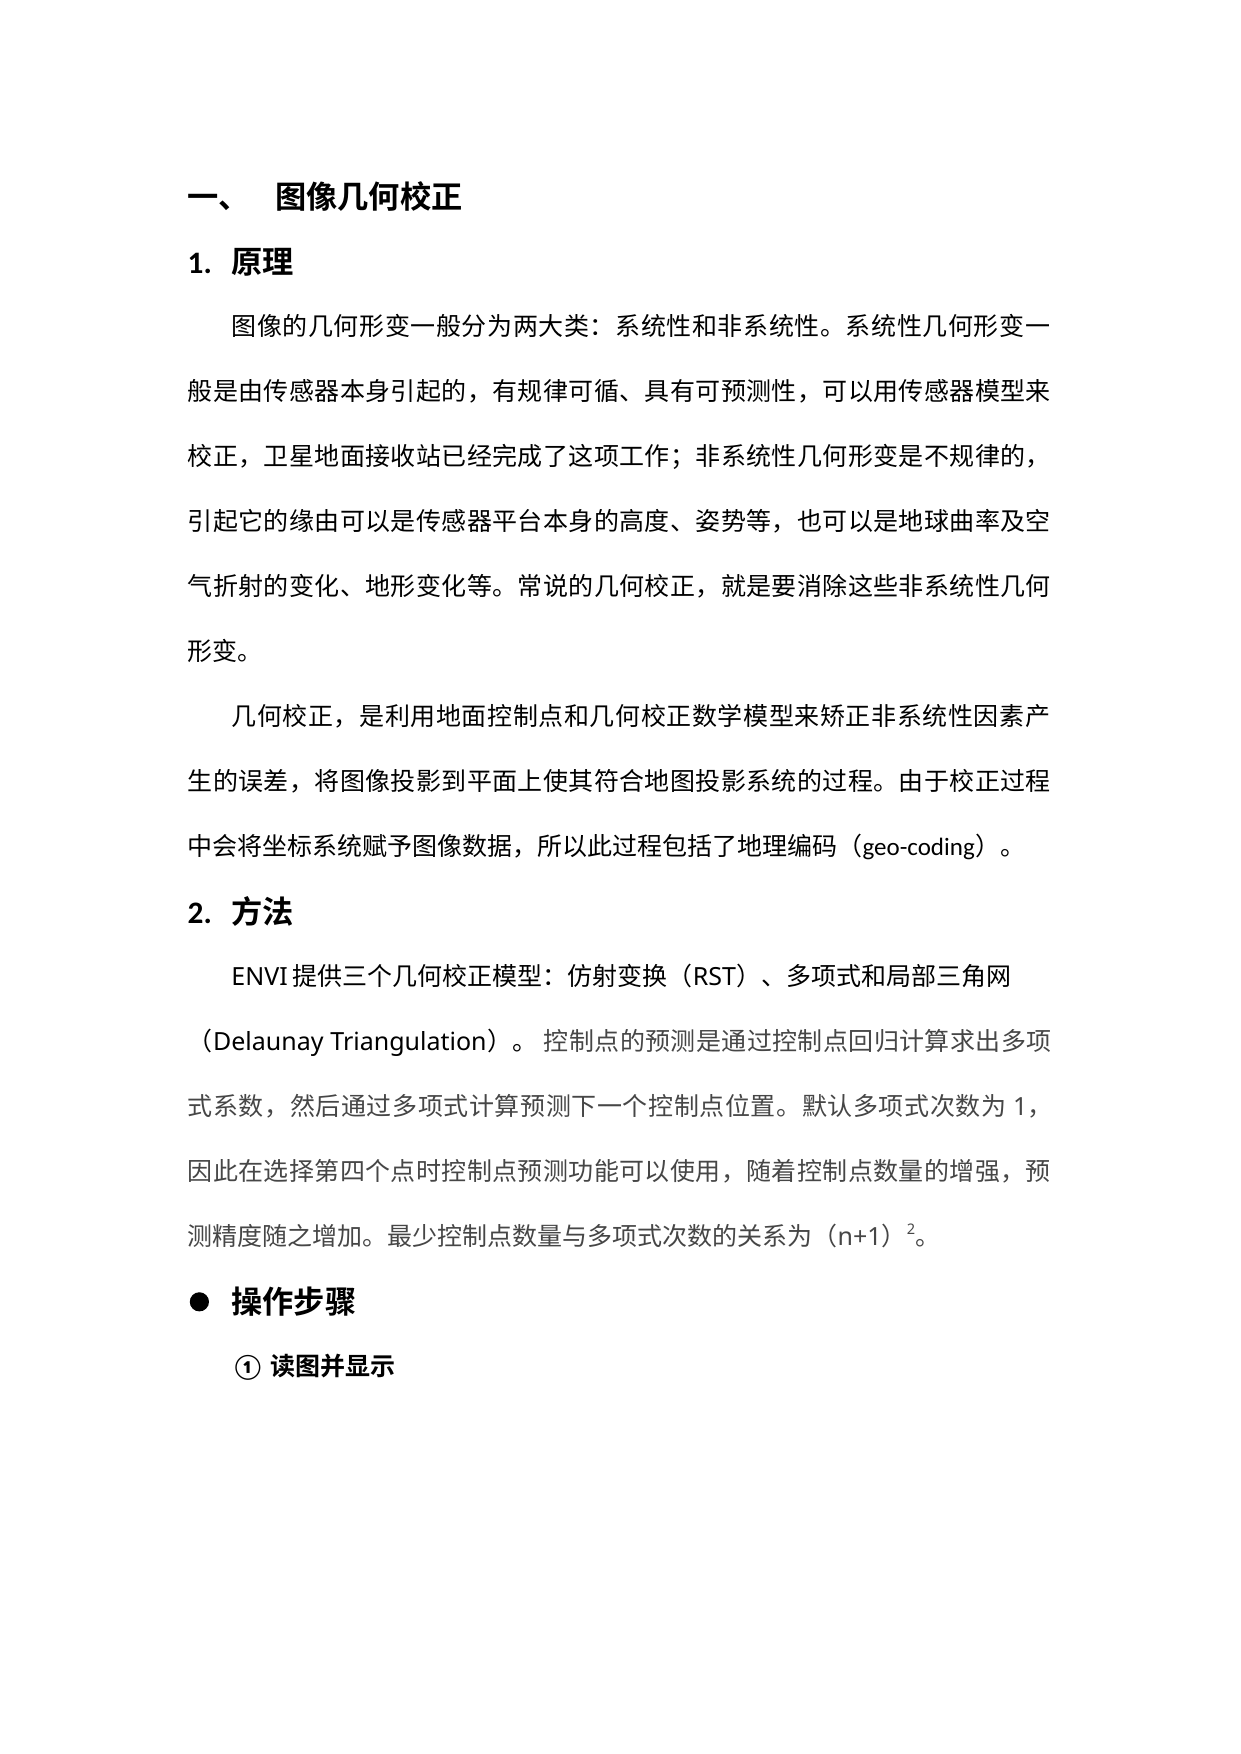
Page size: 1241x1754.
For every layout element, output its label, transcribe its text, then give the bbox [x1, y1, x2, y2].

list 图像几何校正 [187, 162, 1053, 227]
text 几何校正，是利用地面控制点和几何校正数学模型来矫正非系统性因素产生的误差，将图像投影到平面上使其符合地图投影系统的过程。由于校正过程中会将坐标系统赋予图像数据，所以此过程包括了地理编码（geo-coding）。 [187, 682, 1053, 877]
list 方法 [187, 877, 1053, 942]
list 操作步骤 [187, 1267, 1053, 1332]
list 原理 [187, 227, 1053, 292]
list ① 读图并显示 [231, 1332, 1053, 1397]
list ENVI提供三个几何校正模型：仿射变换（RST）、多项式和局部三角网 [231, 942, 1053, 1007]
text （Delaunay Triangulation）。 控制点的预测是通过控制点回归计算求出多项式系数，然后通过多项式计算预测下一个控制点位置。默认多项式次数为1，因此在选择第四个点时控制点预测功能可以使用，随着控制点数量的增强，预测精度随之增加。最少控制点数量与多项式次数的关系为（n+1）2。 [187, 1007, 1053, 1267]
text 图像的几何形变一般分为两大类：系统性和非系统性。系统性几何形变一般是由传感器本身引起的，有规律可循、具有可预测性，可以用传感器模型来校正，卫星地面接收站已经完成了这项工作；非系统性几何形变是不规律的，引起它的缘由可以是传感器平台本身的高度、姿势等，也可以是地球曲率及空气折射的变化、地形变化等。常说的几何校正，就是要消除这些非系统性几何形变。 [187, 292, 1053, 682]
